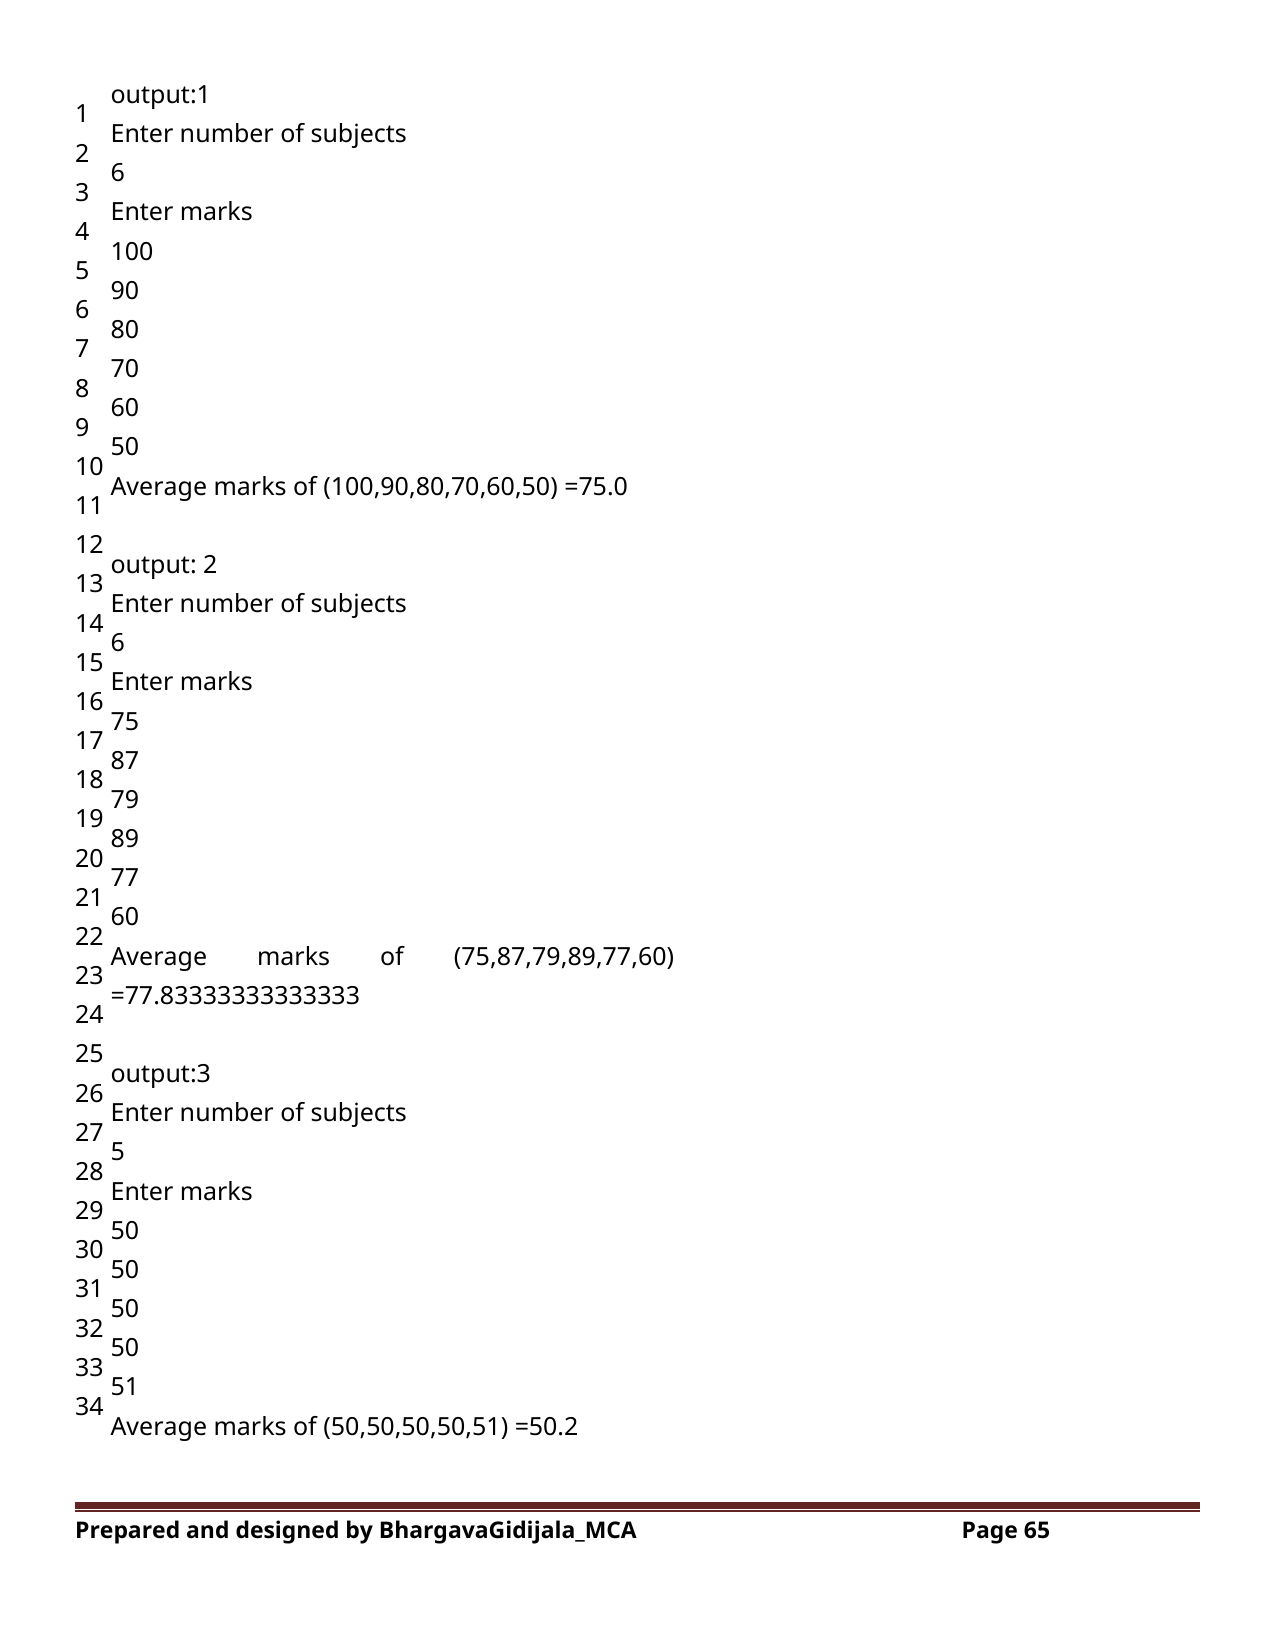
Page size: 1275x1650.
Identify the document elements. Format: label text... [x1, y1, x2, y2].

table_header output:1 Enter number of subjects 6 Enter marks 100 90 80 70 60 50 Average marks of (100,90,80,70,60,50) =75.0 output: 2 Enter number of subjects 6 Enter marks 75 87 79 89 77 60 Average marks of (75,87,79,89,77,60) =77.83333333333333 output:3 Enter number of subjects 5 Enter marks 50 50 50 50 51 Average marks of (50,50,50,50,51) =50.2 [109, 75, 676, 1448]
table_header 1 2 3 4 5 6 7 8 9 10 11 12 13 14 15 16 17 18 19 20 21 22 23 24 25 26 27 28 29 30 31 32 33 34 [74, 75, 109, 1448]
